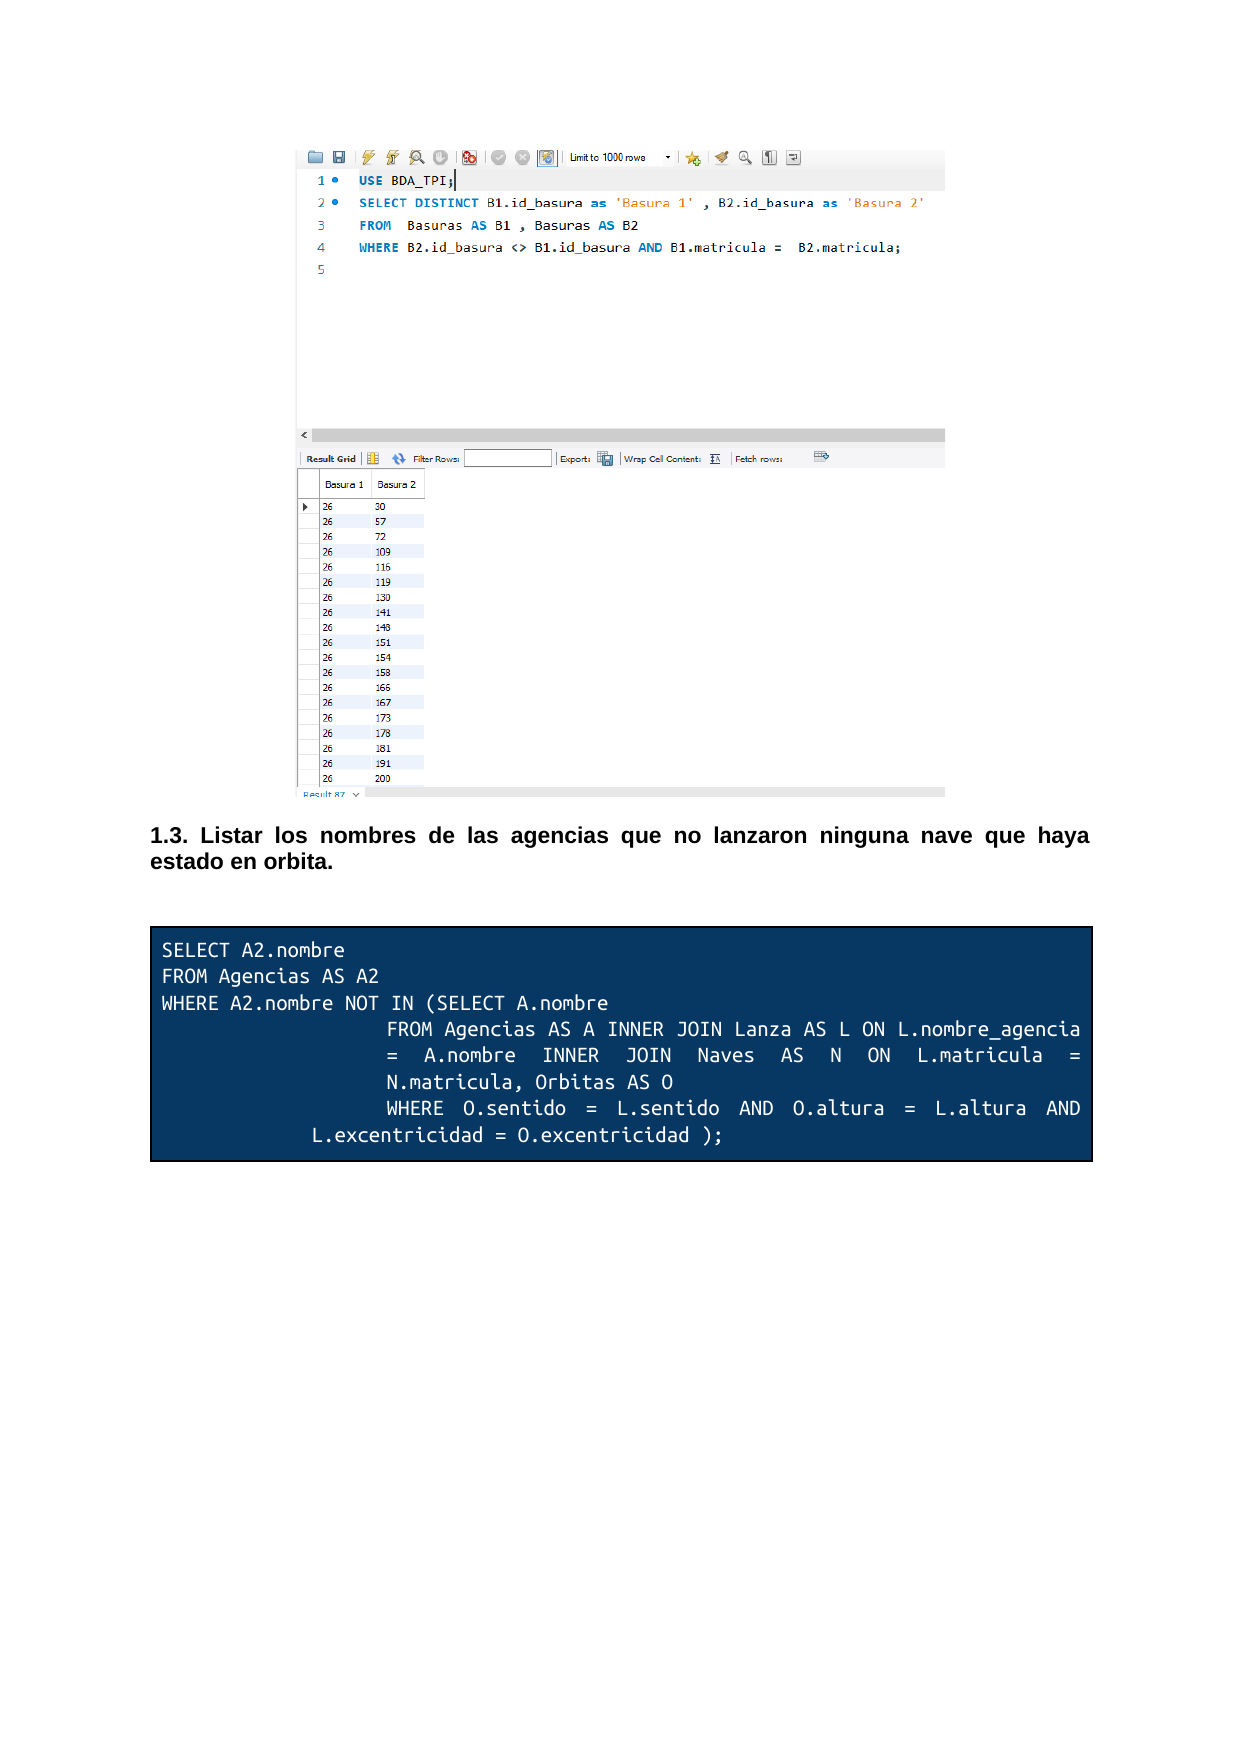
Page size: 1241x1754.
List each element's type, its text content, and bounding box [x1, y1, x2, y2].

picture [295, 150, 946, 797]
text 1.3. Listar los nombres de las agencias que no lanzaron ninguna nave que haya estado en orbita. [150, 822, 1090, 874]
table_header SELECT A2.nombre FROM Agencias AS A2 WHERE A2.nombre NOT IN (SELECT A.nombre FROM Agencias AS A INNER JOIN Lanza AS L ON L.nombre_agencia = A.nombre INNER JOIN Naves AS N ON L.matricula = N.matricula, Orbitas AS O WHERE O.sentido = L.sentido AND O.altura = L.altura AND L.excentricidad = O.excentricidad ); [152, 928, 1091, 1160]
